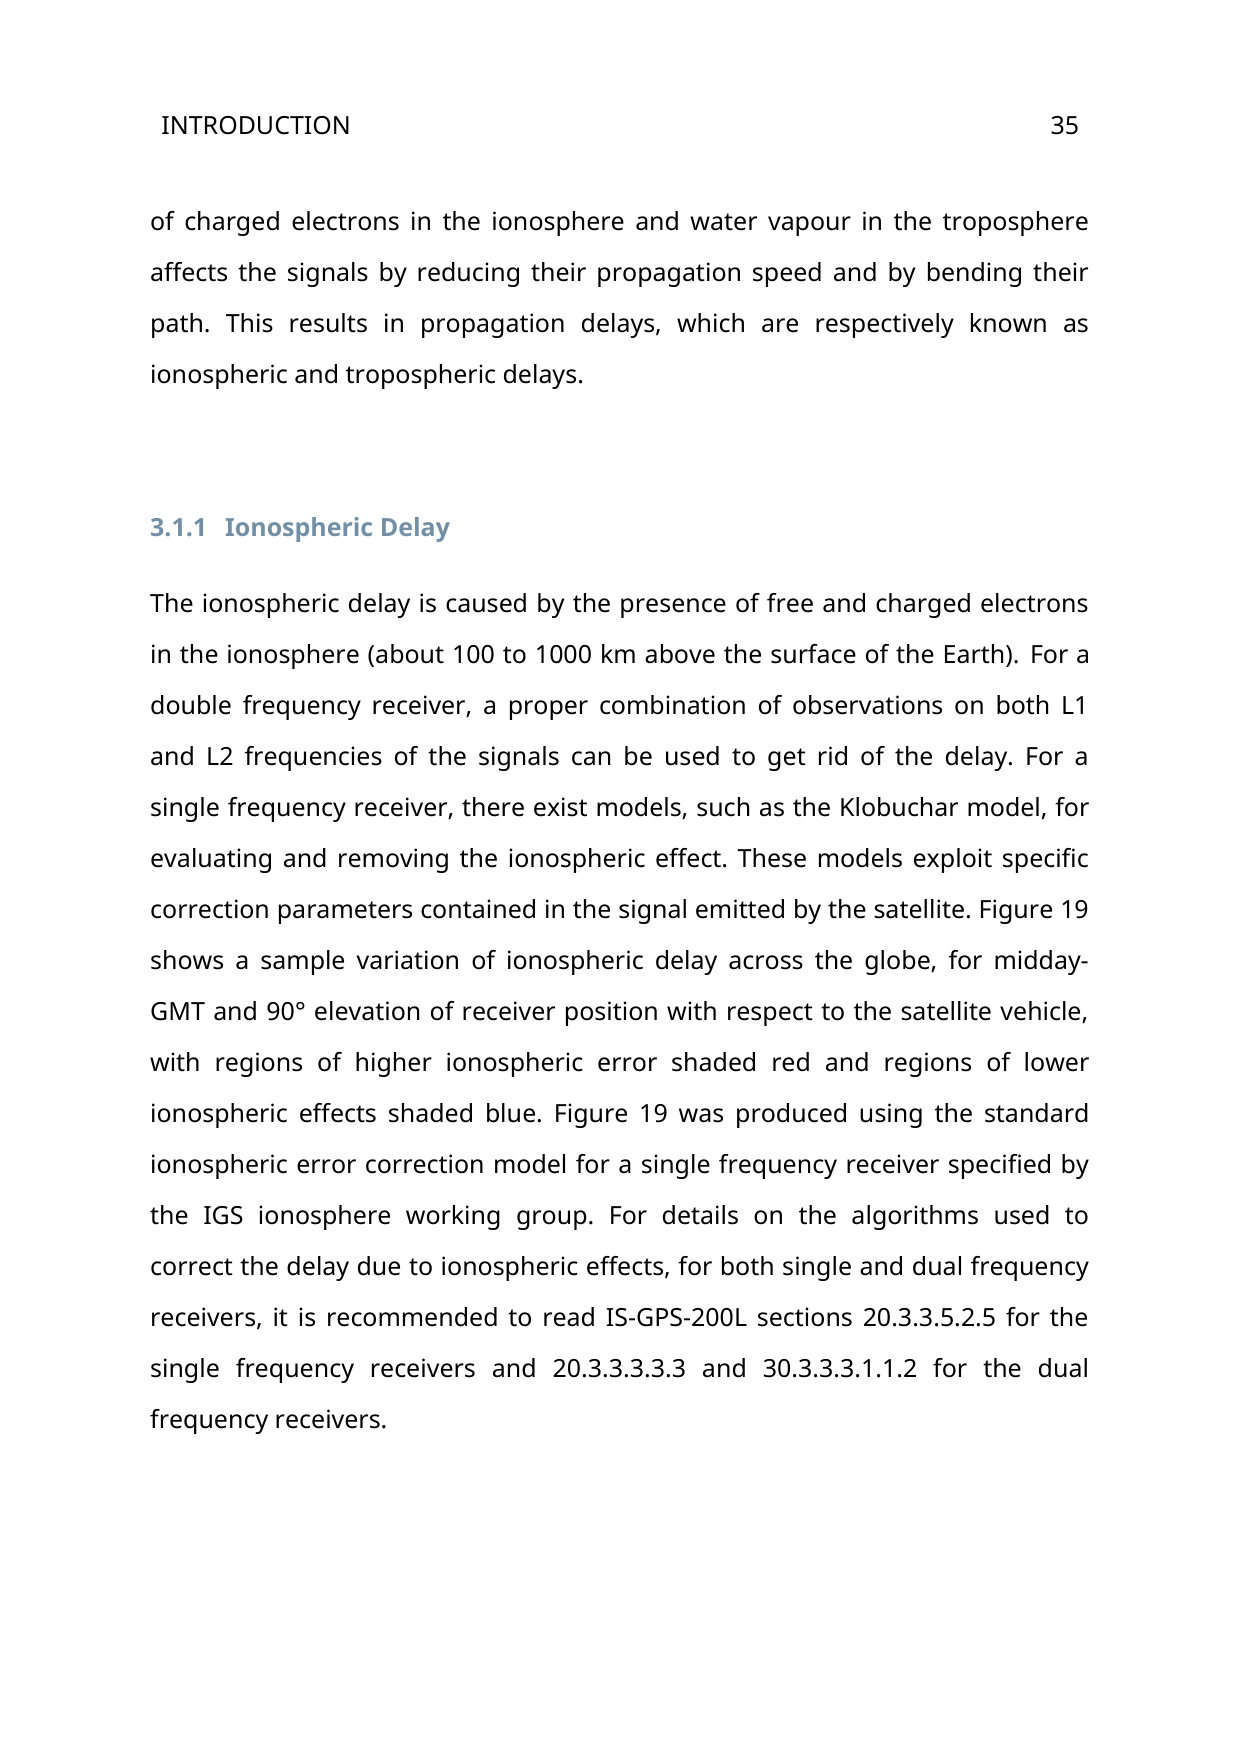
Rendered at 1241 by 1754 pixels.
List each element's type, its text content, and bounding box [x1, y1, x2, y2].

text The ionospheric delay is caused by the presence of free and charged electrons in the ionosphere (about 100 to 1000 km above the surface of the Earth). For a double frequency receiver, a proper combination of observations on both L1 and L2 frequencies of the signals can be used to get rid of the delay. For a single frequency receiver, there exist models, such as the Klobuchar model, for evaluating and removing the ionospheric effect. These models exploit specific correction parameters contained in the signal emitted by the satellite. Figure 19 shows a sample variation of ionospheric delay across the globe, for midday-GMT and 90° elevation of receiver position with respect to the satellite vehicle, with regions of higher ionospheric error shaded red and regions of lower ionospheric effects shaded blue. Figure 19 was produced using the standard ionospheric error correction model for a single frequency receiver specified by the IGS ionosphere working group. For details on the algorithms used to correct the delay due to ionospheric effects, for both single and dual frequency receivers, it is recommended to read IS-GPS-200L sections 20.3.3.5.2.5 for the single frequency receivers and 20.3.3.3.3.3 and 30.3.3.3.1.1.2 for the dual frequency receivers. [150, 585, 1090, 1436]
subtitle Ionospheric Delay [150, 509, 1090, 543]
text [150, 204, 1090, 391]
